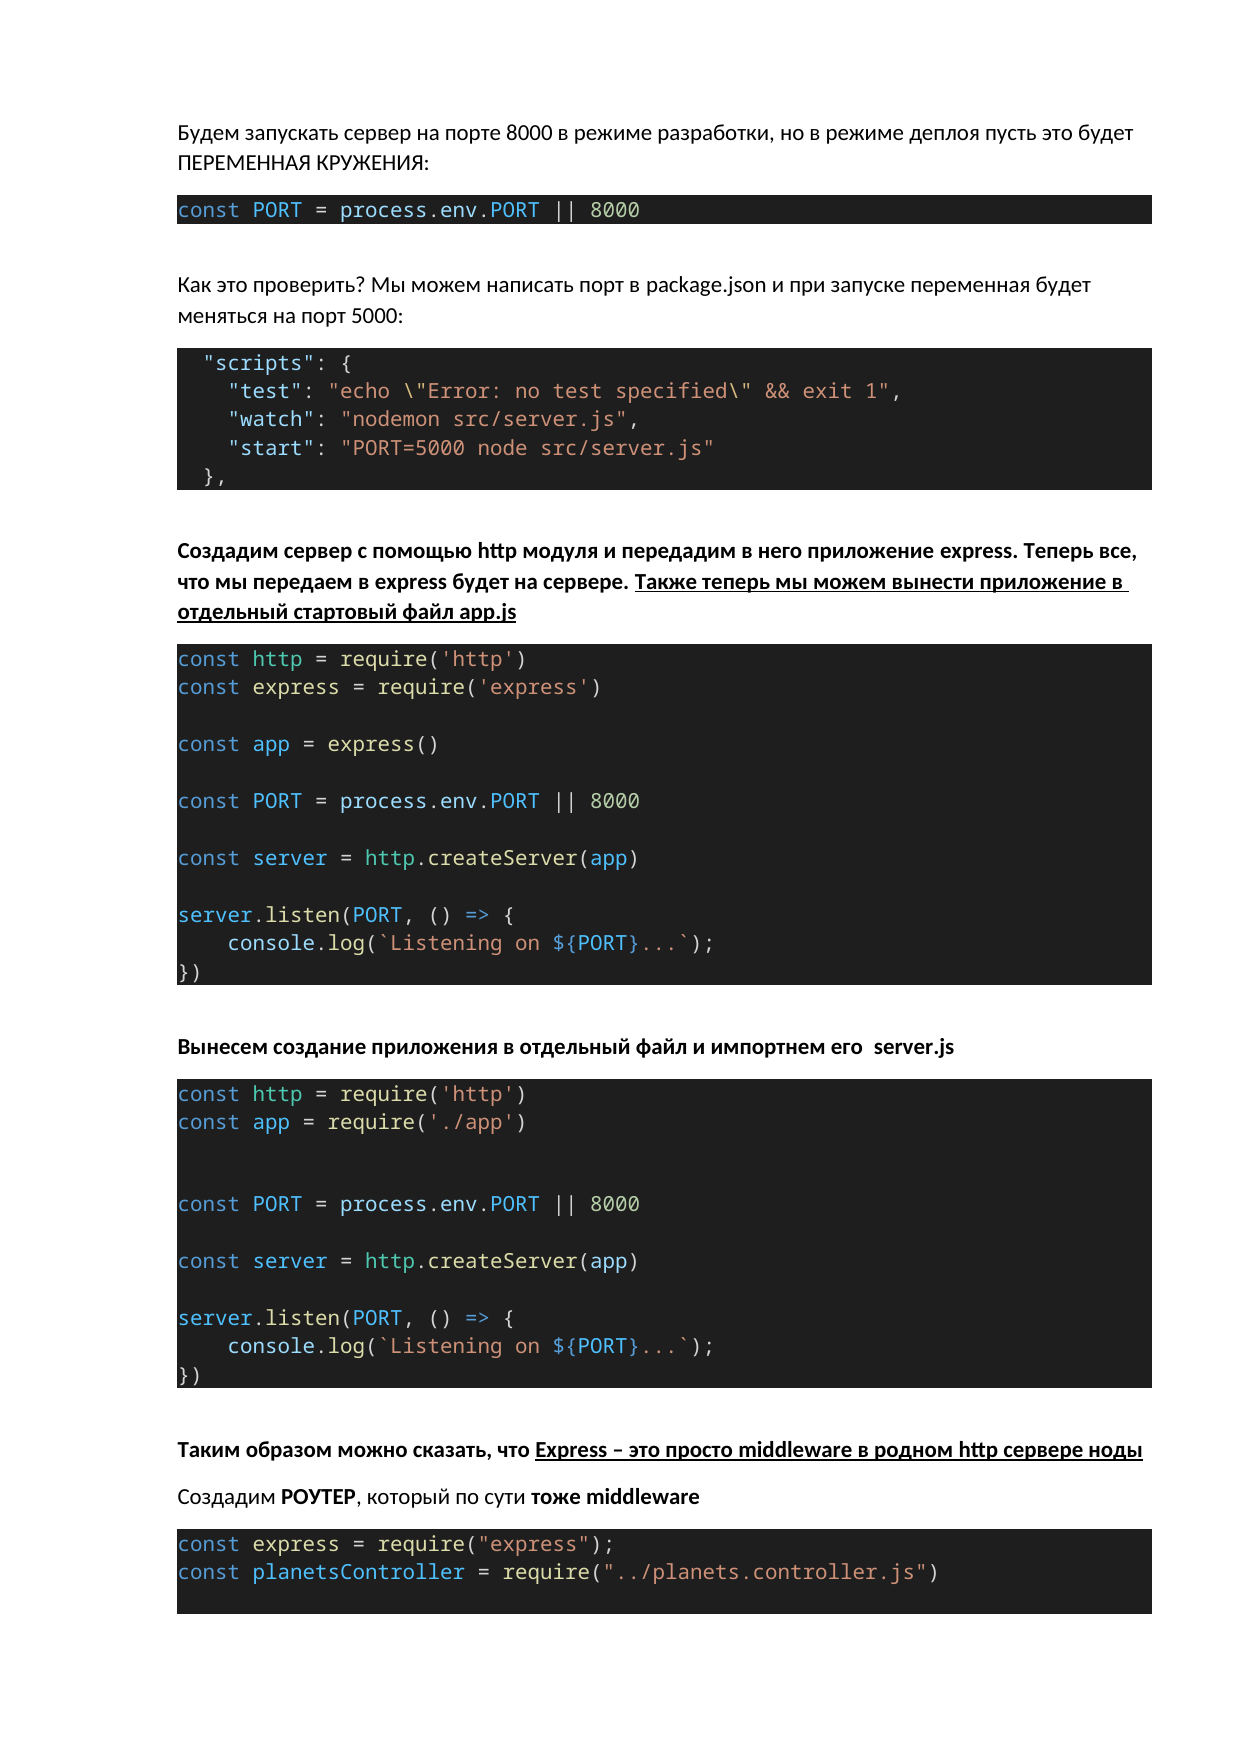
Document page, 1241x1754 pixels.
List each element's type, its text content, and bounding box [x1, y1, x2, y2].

text "start": "PORT=5000 node src/server.js" [177, 433, 1152, 461]
text const app = express() [177, 729, 1152, 758]
text }) [177, 957, 1152, 985]
text const http = require('http') [177, 1079, 1152, 1107]
text "test": "echo \"Error: no test specified\" && exit 1", [177, 376, 1152, 404]
text const PORT = process.env.PORT || 8000 [177, 1189, 1152, 1218]
text }) [177, 1360, 1152, 1388]
text }, [177, 461, 1152, 490]
text Вынесем создание приложения в отдельный файл и импортнем его server.js [177, 1032, 1152, 1060]
text Будем запускать сервер на порте 8000 в режиме разработки, но в режиме деплоя пусть это будет ПЕРЕМЕННАЯ КРУЖЕНИЯ: [177, 118, 1152, 176]
text const express = require("express"); [177, 1529, 1152, 1557]
text server.listen(PORT, () => { [177, 900, 1152, 928]
text const app = require('./app') [177, 1107, 1152, 1136]
text const PORT = process.env.PORT || 8000 [177, 786, 1152, 814]
text console.log(`Listening on ${PORT}...`); [177, 928, 1152, 957]
text const server = http.createServer(app) [177, 843, 1152, 871]
text console.log(`Listening on ${PORT}...`); [177, 1331, 1152, 1360]
text const http = require('http') [177, 644, 1152, 672]
text Создадим РОУТЕР, который по сути тоже middleware [177, 1482, 1152, 1510]
text const express = require('express') [177, 672, 1152, 701]
text "scripts": { [177, 348, 1152, 376]
text server.listen(PORT, () => { [177, 1303, 1152, 1331]
text Как это проверить? Мы можем написать порт в package.json и при запуске переменная будет меняться на порт 5000: [177, 271, 1152, 329]
text Создадим сервер с помощью http модуля и передадим в него приложение express. Теперь все, что мы передаем в express будет на сервере. Также теперь мы можем вынести приложение в отдельный стартовый файл app.js [177, 537, 1152, 625]
text "watch": "nodemon src/server.js", [177, 404, 1152, 433]
text const planetsController = require("../planets.controller.js") [177, 1557, 1152, 1586]
text Таким образом можно сказать, что Express – это просто middleware в родном http сервере ноды [177, 1435, 1152, 1463]
text const server = http.createServer(app) [177, 1246, 1152, 1274]
text const PORT = process.env.PORT || 8000 [177, 195, 1152, 224]
